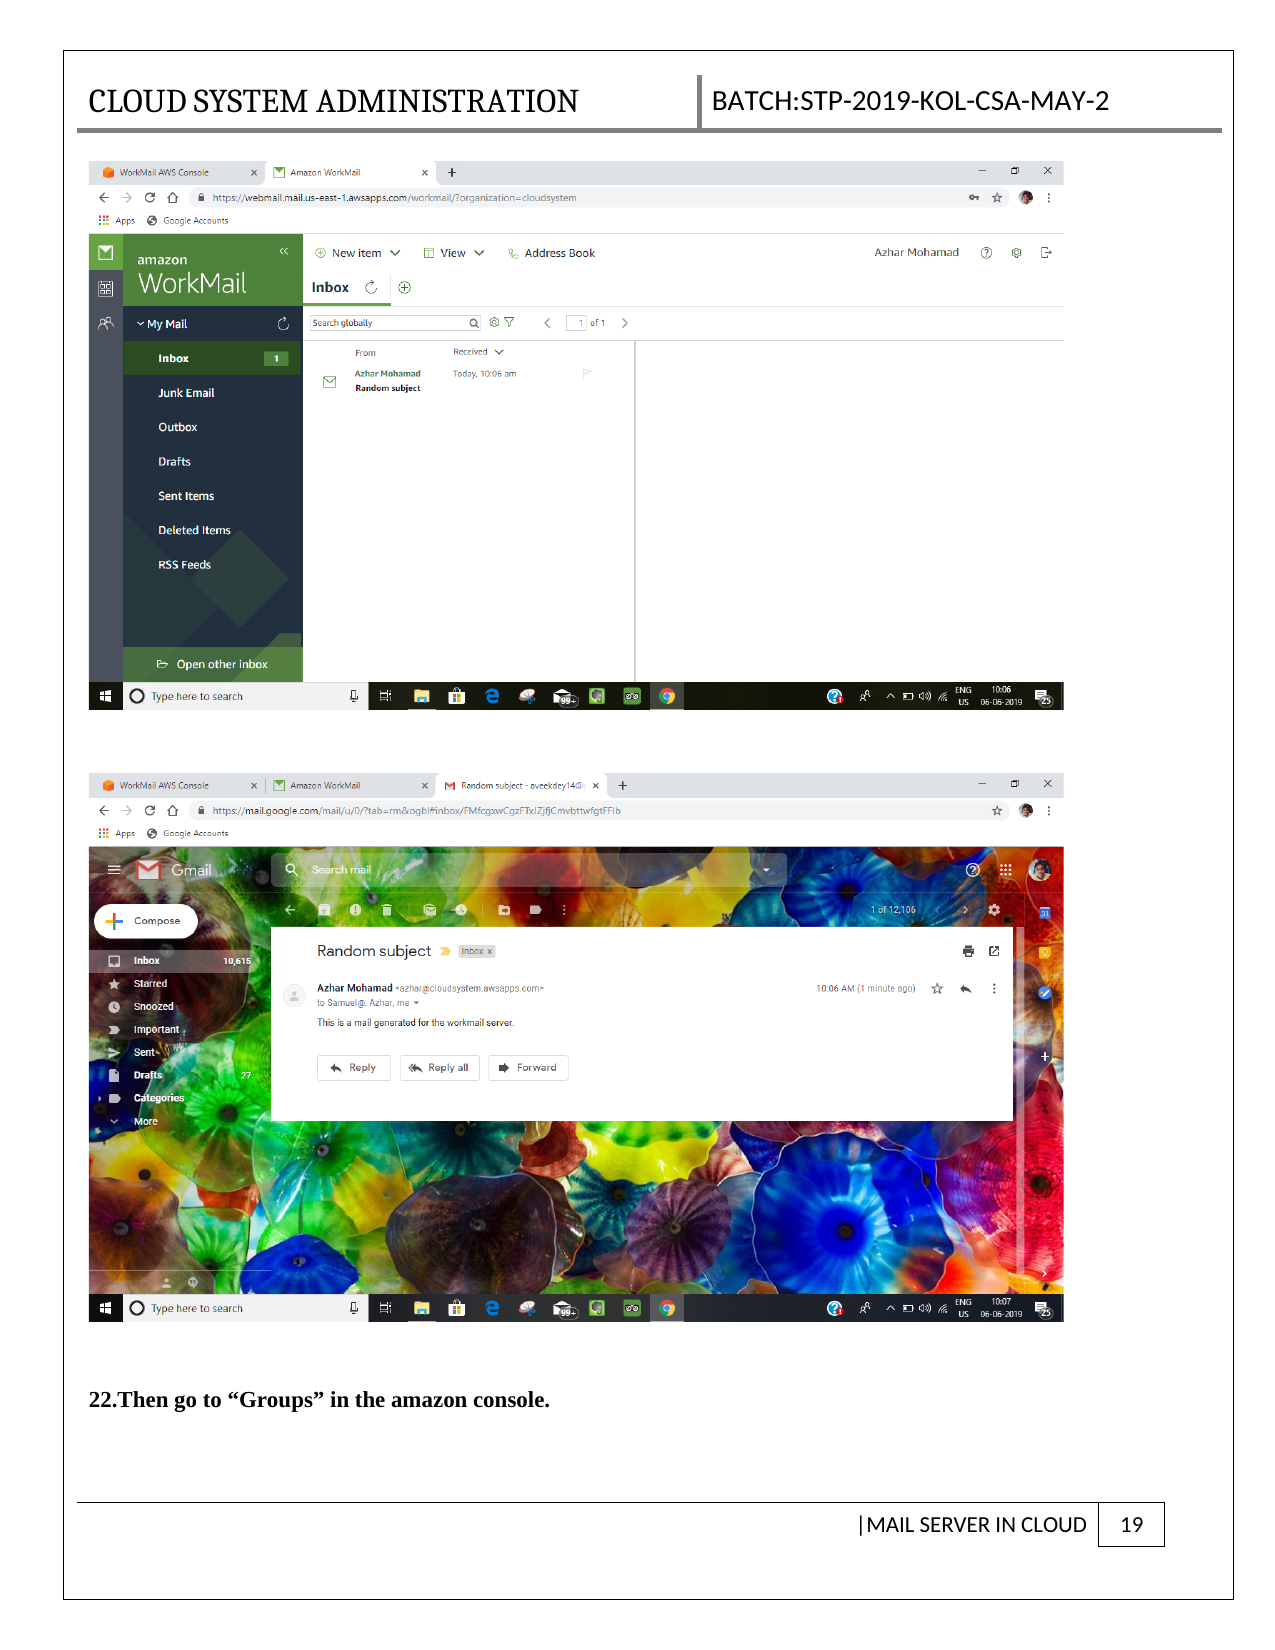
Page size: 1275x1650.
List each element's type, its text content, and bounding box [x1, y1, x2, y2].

picture [88, 773, 1064, 1322]
picture [88, 161, 1064, 710]
text 22.Then go to “Groups” in the amazon console. [89, 1386, 1233, 1413]
